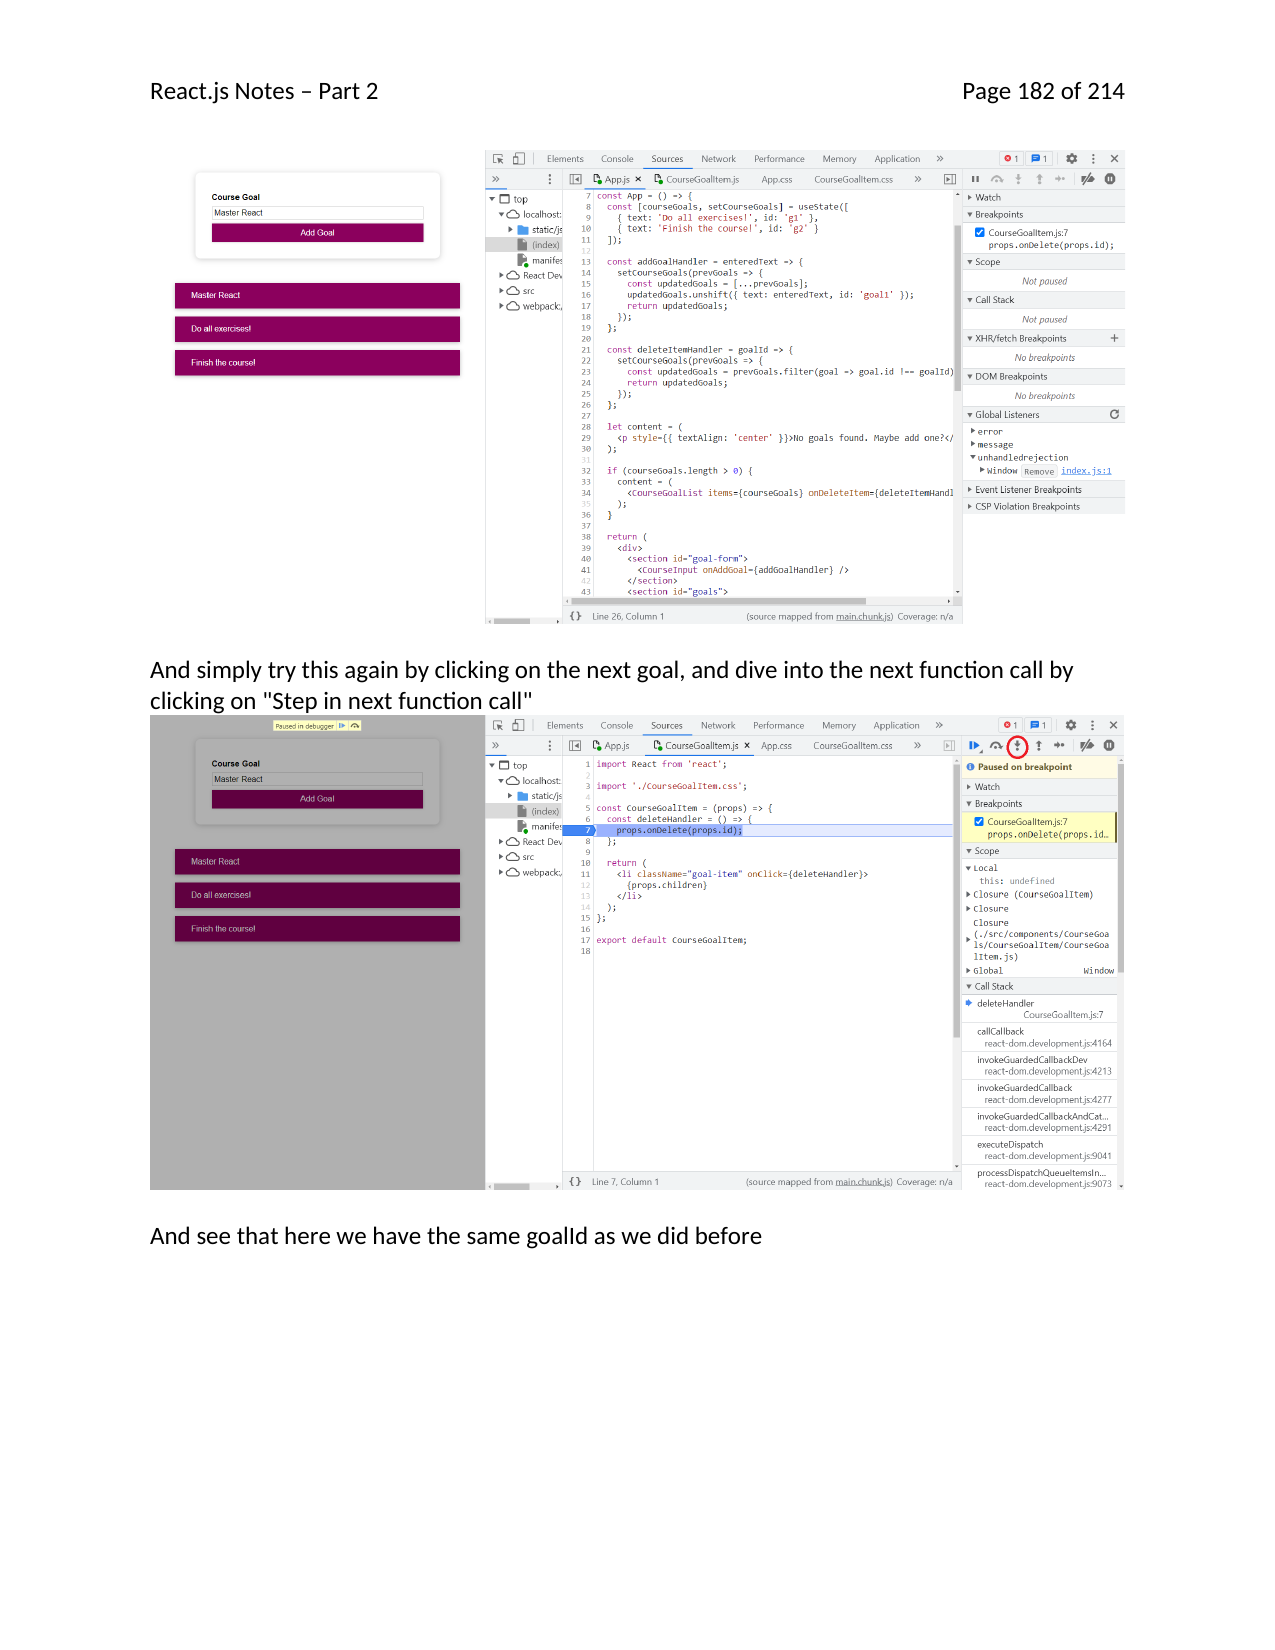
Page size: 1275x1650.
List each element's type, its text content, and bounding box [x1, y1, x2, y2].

picture [150, 150, 1125, 624]
text And see that here we have the same goalId as we did before [150, 1221, 1125, 1251]
picture [150, 715, 1124, 1190]
text And simply try this again by clicking on the next goal, and dive into the next function call by clicking on "Step in next function call" [150, 654, 1125, 715]
